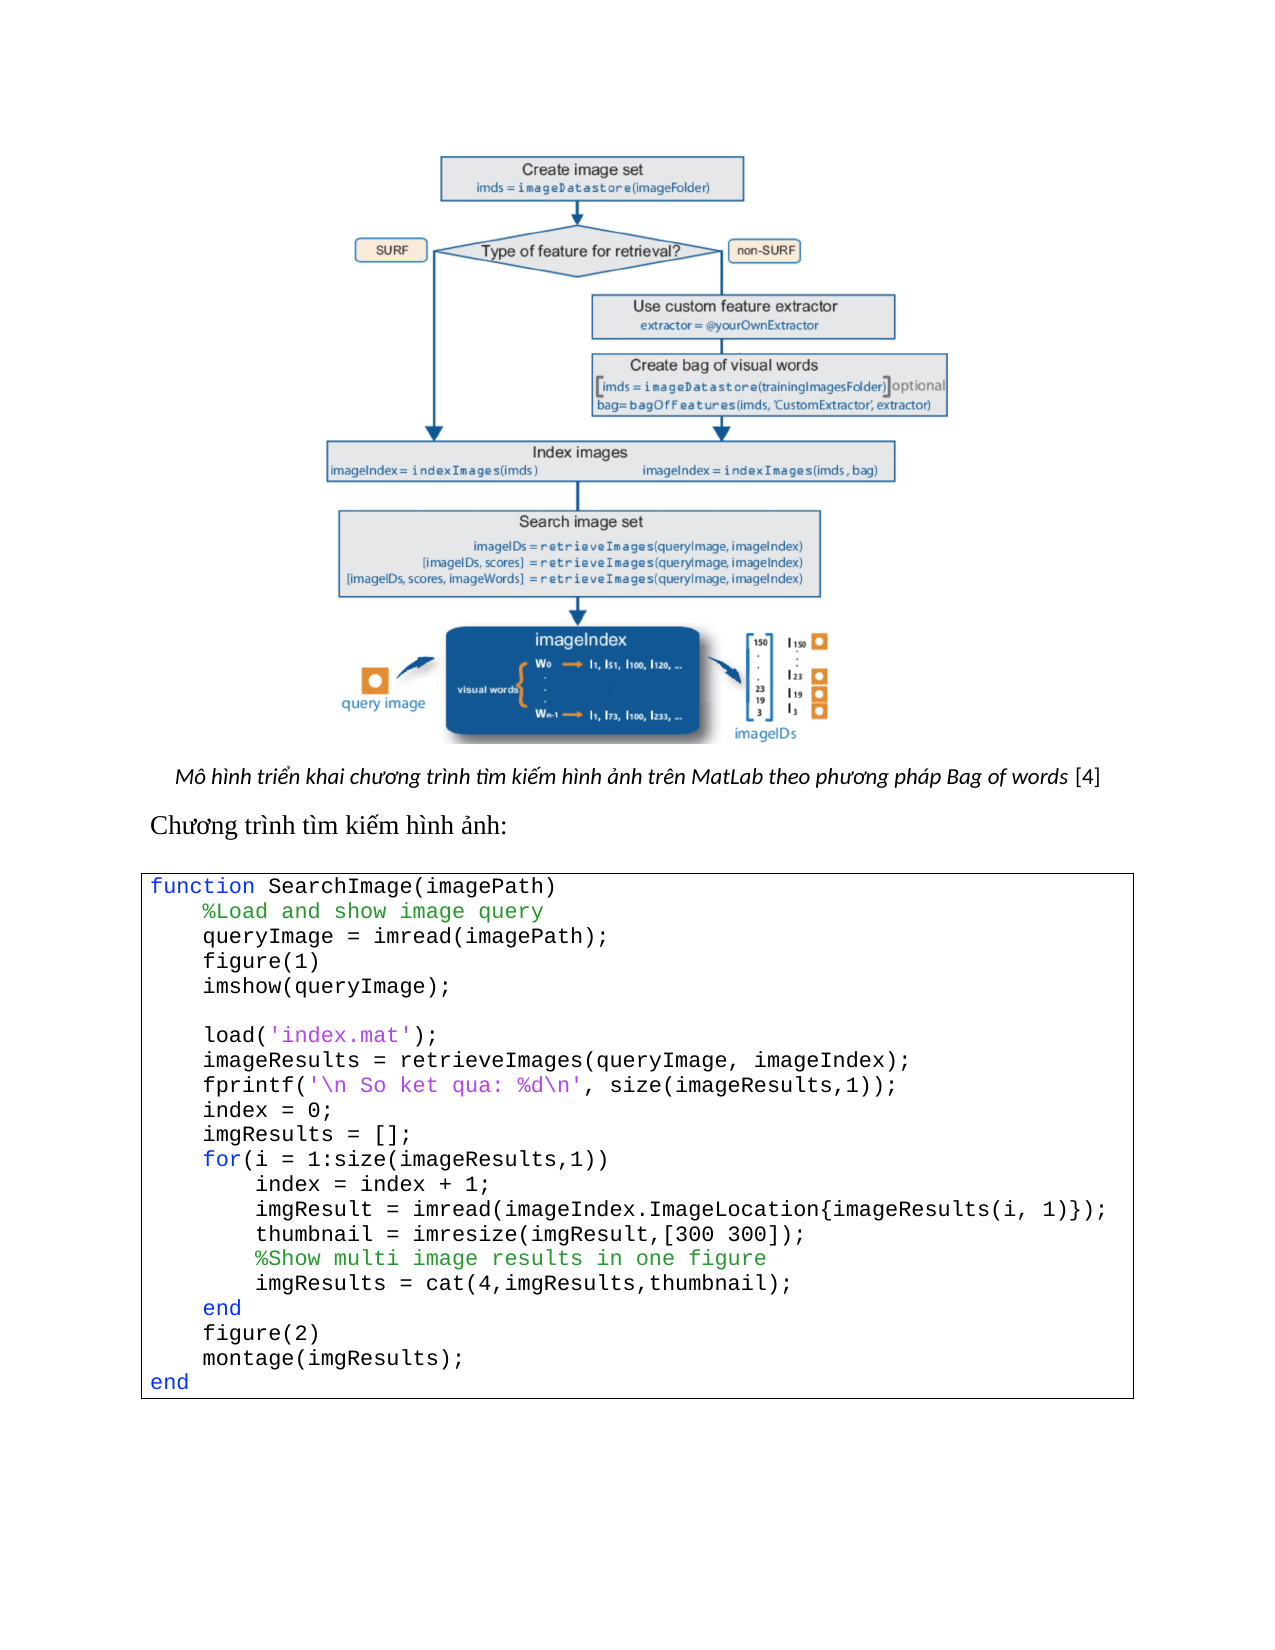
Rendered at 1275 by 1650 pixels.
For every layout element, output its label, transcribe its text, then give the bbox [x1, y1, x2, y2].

text load('index.mat'); [150, 1024, 1125, 1049]
text end [142, 1368, 1133, 1398]
text fprintf('\n So ket qua: %d\n', size(imageResults,1)); [150, 1074, 1125, 1099]
text imgResults = []; [150, 1124, 1125, 1148]
text thumbnail = imresize(imgResult,[300 300]); [150, 1223, 1125, 1248]
text index = 0; [150, 1099, 1125, 1124]
text figure(2) [150, 1322, 1125, 1347]
text function SearchImage(imagePath) [142, 874, 1133, 901]
text imshow(queryImage); [150, 975, 1125, 1000]
text for(i = 1:size(imageResults,1)) [150, 1148, 1125, 1173]
text imageResults = retrieveImages(queryImage, imageIndex); [150, 1049, 1125, 1074]
text Mô hình triển khai chương trình tìm kiếm hình ảnh trên MatLab theo phương pháp Bag of words [4] [150, 762, 1125, 790]
text figure(1) [150, 950, 1125, 975]
text Chương trình tìm kiếm hình ảnh: [150, 809, 1125, 840]
text %Load and show image query [150, 901, 1125, 925]
text imgResult = imread(imageIndex.ImageLocation{imageResults(i, 1)}); [150, 1198, 1125, 1223]
text end [150, 1297, 1125, 1322]
text queryImage = imread(imagePath); [150, 925, 1125, 950]
text %Show multi image results in one figure [150, 1248, 1125, 1272]
text montage(imgResults); [150, 1347, 1125, 1368]
text index = index + 1; [150, 1173, 1125, 1198]
text imgResults = cat(4,imgResults,thumbnail); [150, 1272, 1125, 1297]
picture [314, 150, 961, 744]
